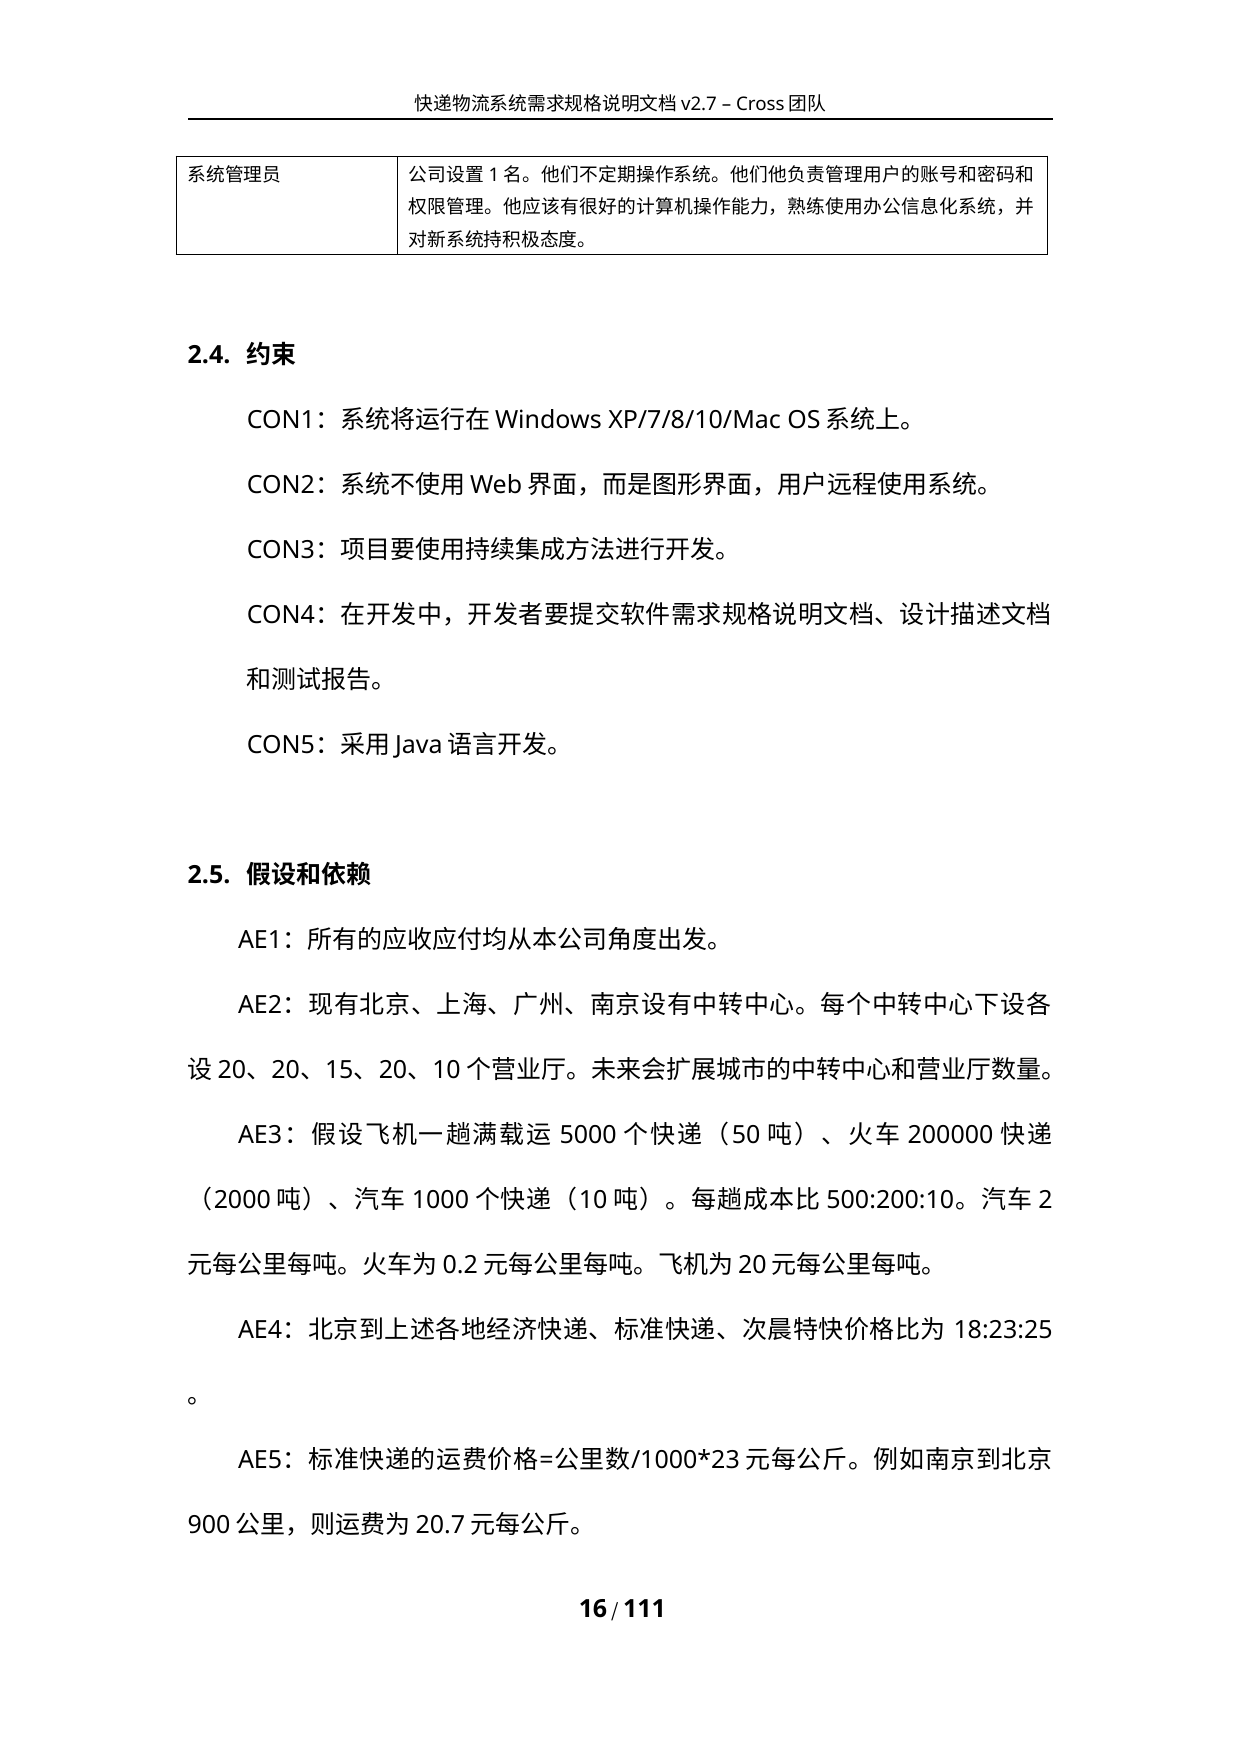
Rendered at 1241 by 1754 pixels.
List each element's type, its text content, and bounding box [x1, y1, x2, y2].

text 约束 [187, 320, 1053, 385]
text CON1：系统将运行在Windows XP/7/8/10/Mac OS系统上。 [247, 385, 1053, 450]
text AE2：现有北京、上海、广州、南京设有中转中心。每个中转中心下设各设20、20、15、20、10个营业厅。未来会扩展城市的中转中心和营业厅数量。 [187, 970, 1053, 1100]
text AE1：所有的应收应付均从本公司角度出发。 [187, 905, 1053, 970]
text AE4：北京到上述各地经济快递、标准快递、次晨特快价格比为18:23:25 。 [187, 1295, 1053, 1425]
text 假设和依赖 [187, 840, 1053, 905]
text AE3：假设飞机一趟满载运5000个快递（50吨）、火车200000快递（2000吨）、汽车1000个快递（10吨）。每趟成本比500:200:10。汽车2元每公里每吨。火车为0.2元每公里每吨。飞机为20元每公里每吨。 [187, 1100, 1053, 1295]
table_cell 公司设置1名。他们不定期操作系统。他们他负责管理用户的账号和密码和权限管理。他应该有很好的计算机操作能力，熟练使用办公信息化系统，并对新系统持积极态度。 [398, 157, 1047, 254]
text CON4：在开发中，开发者要提交软件需求规格说明文档、设计描述文档和测试报告。 [247, 580, 1053, 710]
table_cell 系统管理员 [177, 157, 397, 254]
text AE5：标准快递的运费价格=公里数/1000*23元每公斤。例如南京到北京900公里，则运费为20.7元每公斤。 [187, 1425, 1053, 1555]
text CON2：系统不使用Web界面，而是图形界面，用户远程使用系统。 [247, 450, 1053, 515]
text CON3：项目要使用持续集成方法进行开发。 [247, 515, 1053, 580]
text CON5：采用Java语言开发。 [247, 710, 1053, 775]
